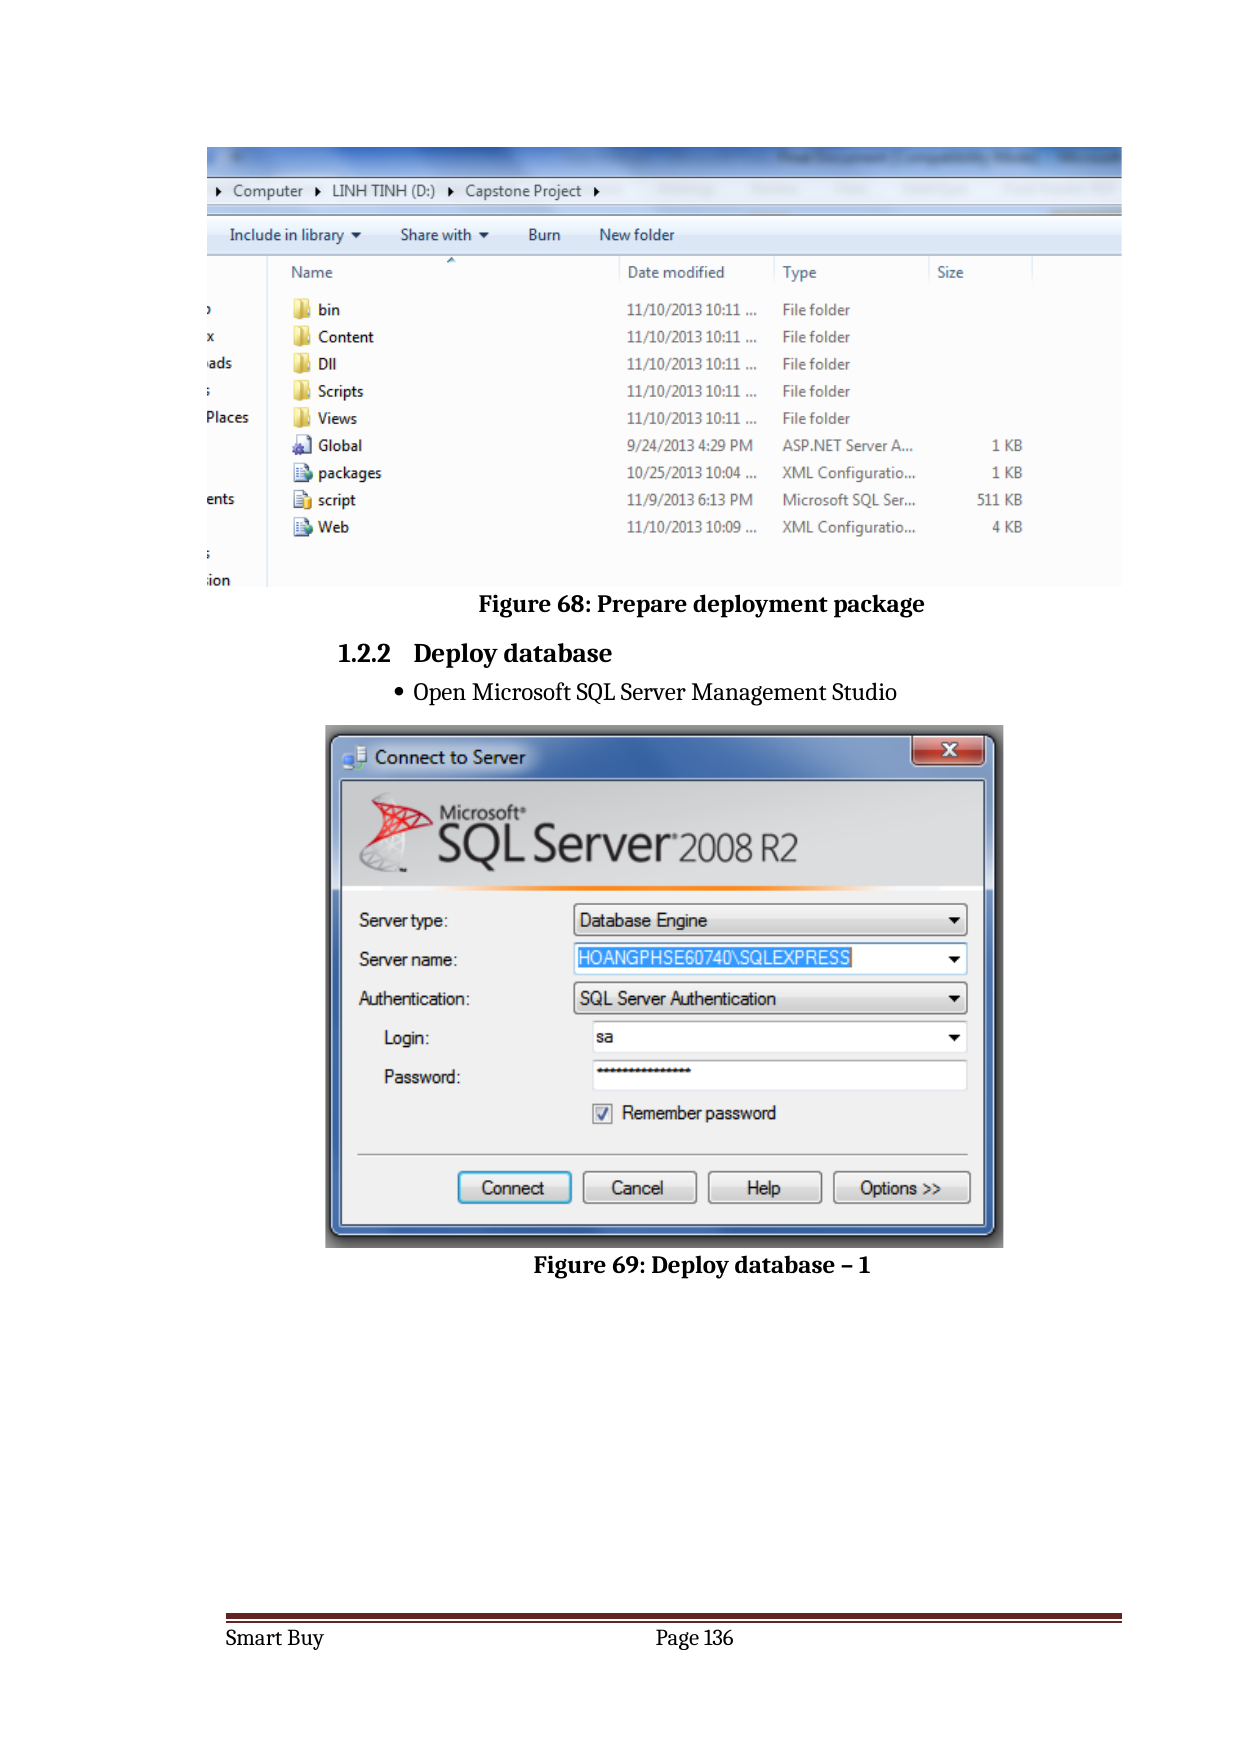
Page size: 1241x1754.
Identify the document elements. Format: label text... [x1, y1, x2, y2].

picture [325, 725, 1004, 1248]
subtitle Deploy database [338, 638, 1122, 669]
list Open Microsoft SQL Server Management Studio [394, 678, 1122, 706]
picture [207, 147, 1122, 587]
